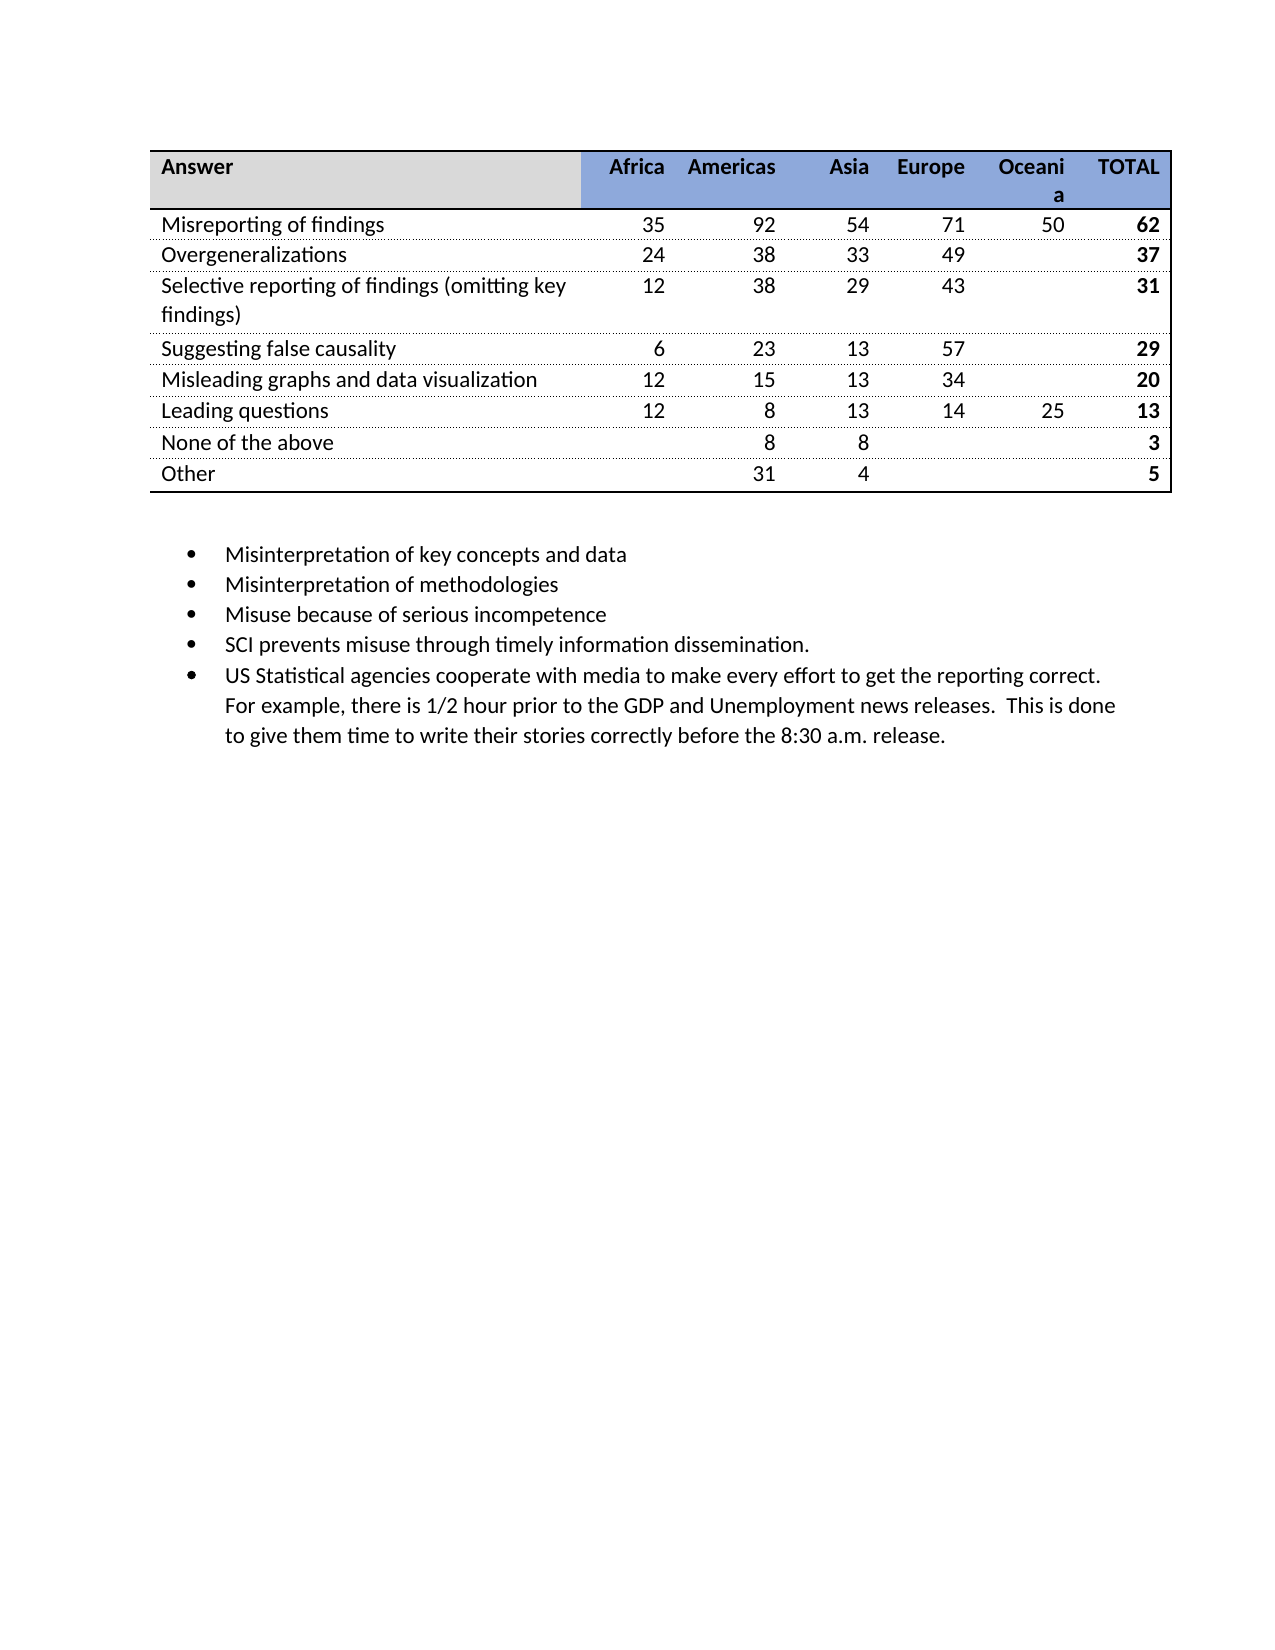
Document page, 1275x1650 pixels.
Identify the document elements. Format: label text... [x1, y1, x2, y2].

list Misuse because of serious incompetence [187, 600, 1125, 628]
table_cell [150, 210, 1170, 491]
list SCI prevents misuse through timely information dissemination. [187, 631, 1125, 658]
list US Statistical agencies cooperate with media to make every effort to get the reporting correct. For example, there is 1/2 hour prior to the GDP and Unemployment news releases. This is done to give them time to write their stories correctly before the 8:30 a.m. release. [187, 661, 1125, 749]
list Misinterpretation of methodologies [187, 570, 1125, 598]
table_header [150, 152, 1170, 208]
list Misinterpretation of key concepts and data [187, 540, 1125, 568]
